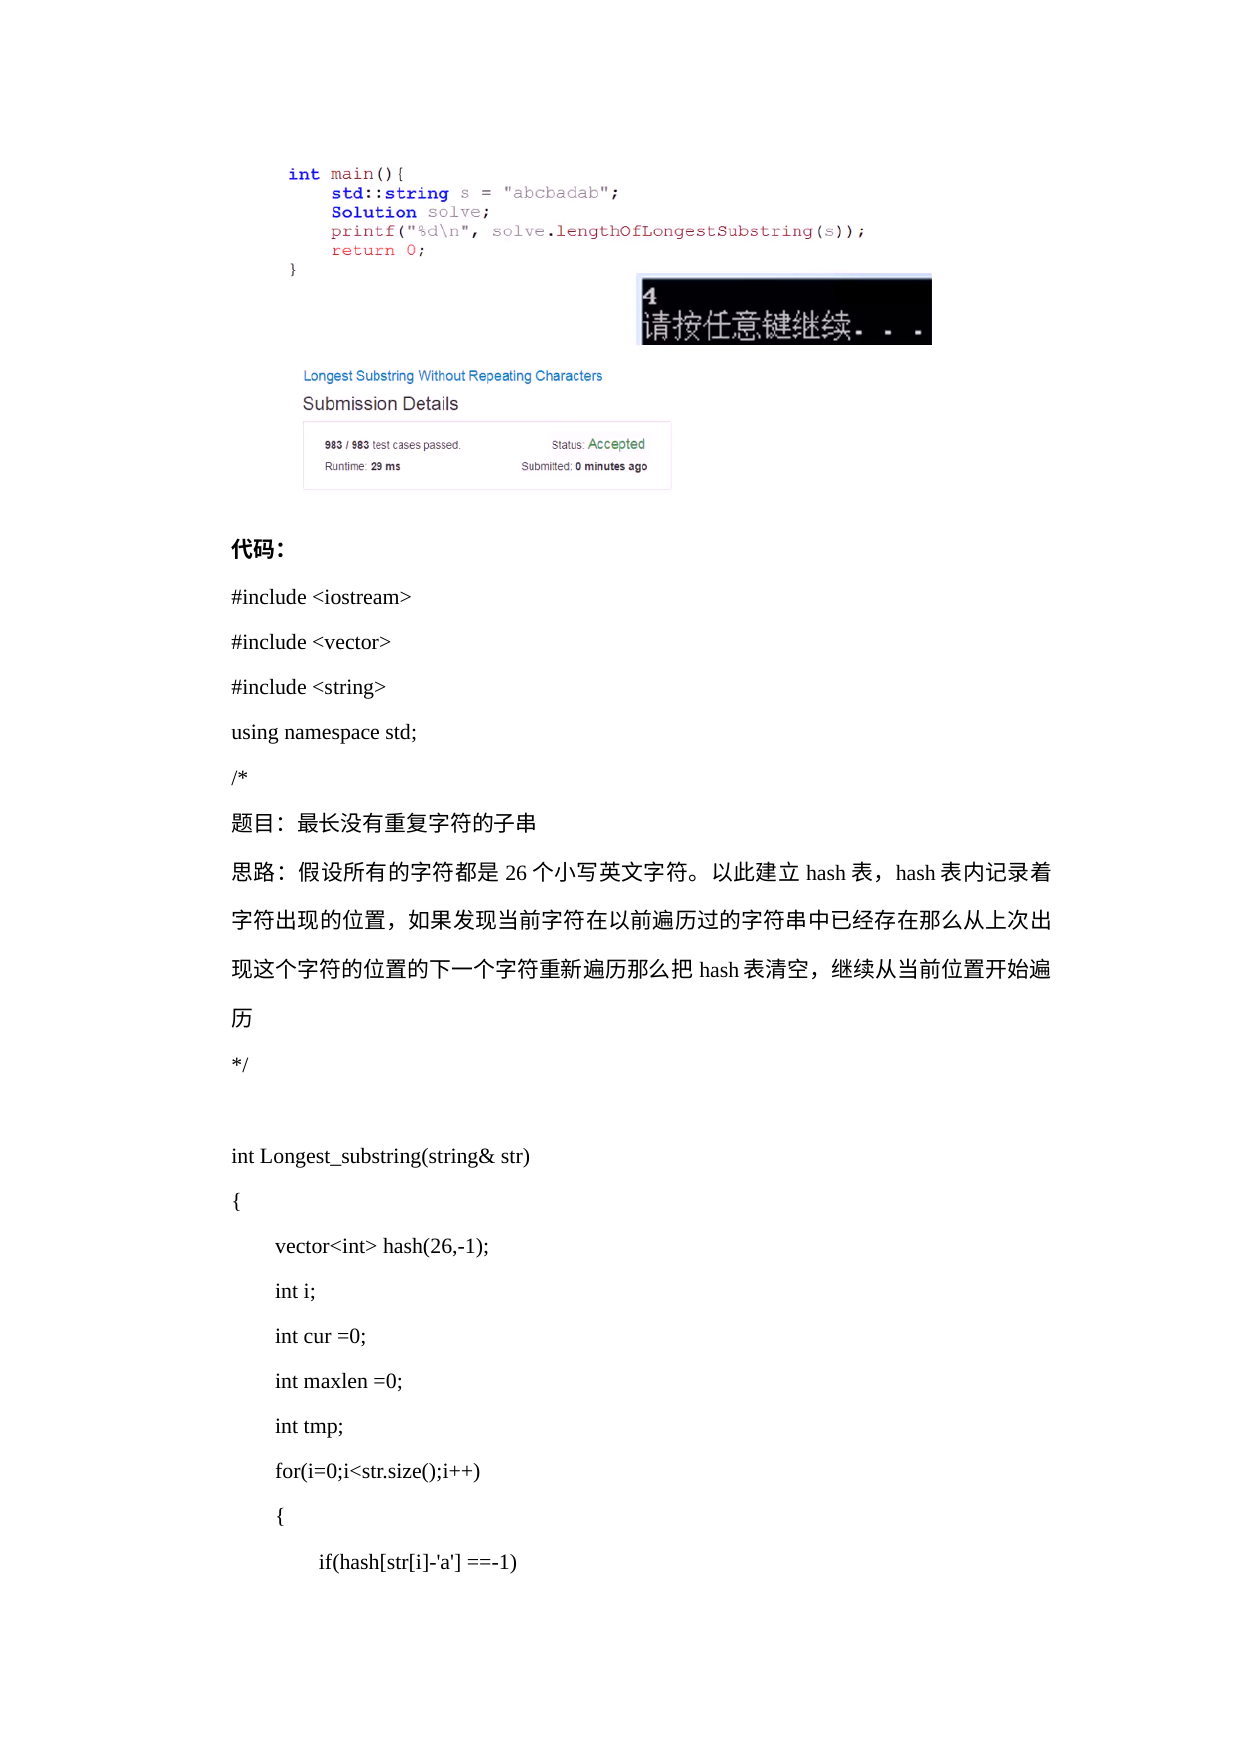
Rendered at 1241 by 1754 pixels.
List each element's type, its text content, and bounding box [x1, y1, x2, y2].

text /* [231, 761, 1053, 793]
text 思路：假设所有的字符都是26个小写英文字符。以此建立hash表，hash表内记录着字符出现的位置，如果发现当前字符在以前遍历过的字符串中已经存在那么从上次出现这个字符的位置的下一个字符重新遍历那么把hash表清空，继续从当前位置开始遍历 [231, 854, 1053, 1033]
text if(hash[str[i]-'a'] ==-1) [231, 1545, 1053, 1577]
text { [231, 1500, 1053, 1532]
text vector<int> hash(26,-1); [231, 1229, 1053, 1262]
picture [267, 162, 973, 506]
text using namespace std; [231, 716, 1053, 748]
text int maxlen =0; [231, 1364, 1053, 1397]
text */ [231, 1049, 1053, 1081]
text int tmp; [231, 1410, 1053, 1442]
text int i; [231, 1274, 1053, 1307]
text #include <vector> [231, 626, 1053, 658]
text #include <iostream> [231, 580, 1053, 613]
text 题目：最长没有重复字符的子串 [231, 806, 1053, 838]
text int Longest_substring(string& str) [231, 1139, 1053, 1172]
text for(i=0;i<str.size();i++) [231, 1455, 1053, 1487]
text 代码： [187, 532, 1053, 564]
text { [231, 1184, 1053, 1217]
text int cur =0; [231, 1319, 1053, 1352]
text #include <string> [231, 671, 1053, 703]
